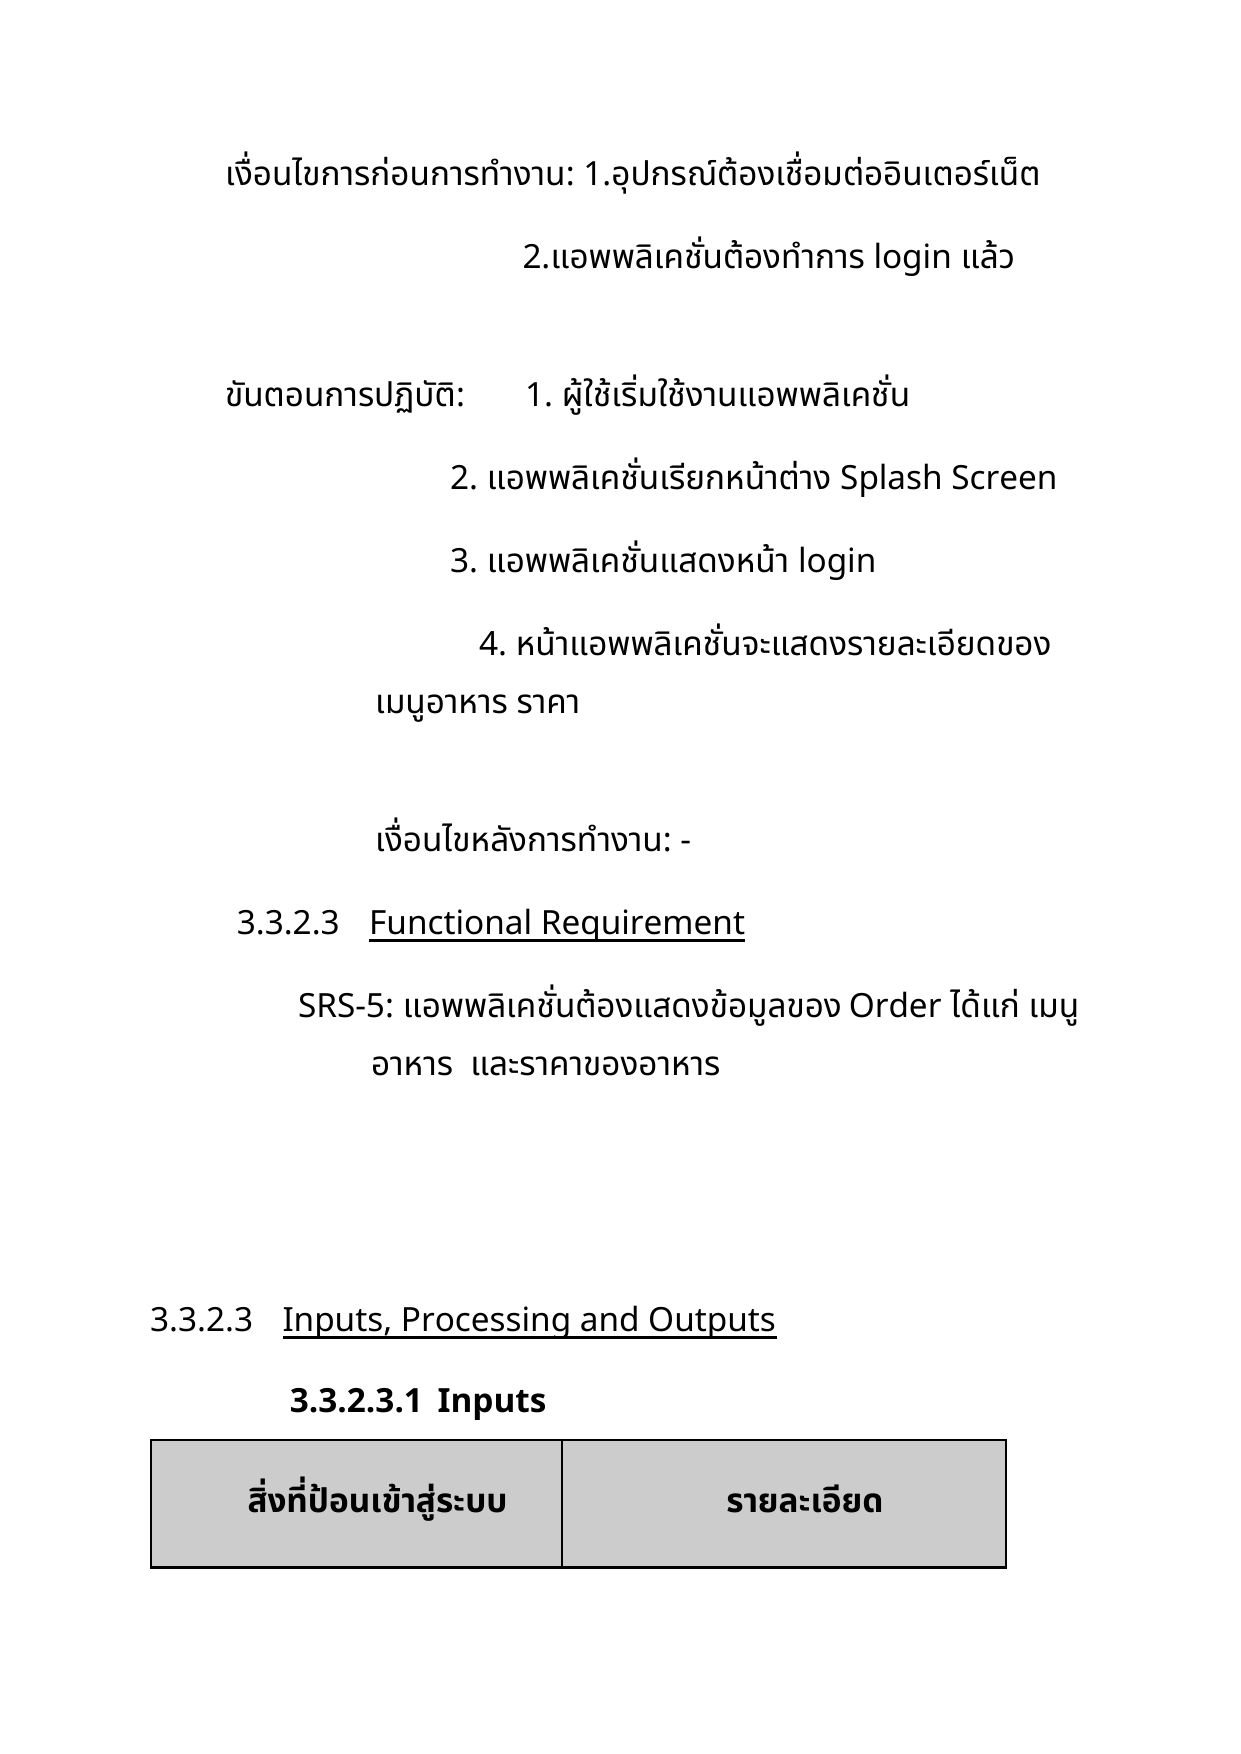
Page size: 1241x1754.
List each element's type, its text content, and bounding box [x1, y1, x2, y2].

text 3. แอพพลิเคชั่นแสดงหน้า login [450, 537, 1090, 587]
text 2. แอพพลิเคชั่นเรียกหน้าต่าง Splash Screen [450, 454, 1090, 504]
text 4. หน้าแอพพลิเคชั่นจะแสดงรายละเอียดของเมนูอาหาร ราคา [375, 620, 1090, 728]
text SRS-5: แอพพลิเคชั่นต้องแสดงข้อมูลของOrder ได้แก่ เมนูอาหาร และราคาของอาหาร [298, 982, 1090, 1090]
subtitle 3.3.2.3.1 Inputs [289, 1377, 1090, 1427]
text 2.แอพพลิเคชั่นต้องทำการ login แล้ว [375, 233, 1090, 283]
table_header สิ่งที่ป้อนเข้าสู่ระบบ [152, 1441, 561, 1566]
table_header รายละเอียด [563, 1441, 1005, 1566]
text เงื่อนไขหลังการทำงาน: - [375, 816, 1090, 866]
subtitle 3.3.2.3 Inputs, Processing and Outputs [150, 1296, 1090, 1347]
text เงื่อนไขการก่อนการทำงาน: 1.อุปกรณ์ต้องเชื่อมต่ออินเตอร์เน็ต [150, 150, 1090, 200]
text 3.3.2.3 Functional Requirement [150, 899, 1090, 949]
text ขันตอนการปฏิบัติ: 1. ผู้ใช้เริ่มใช้งานแอพพลิเคชั่น [150, 371, 1090, 421]
